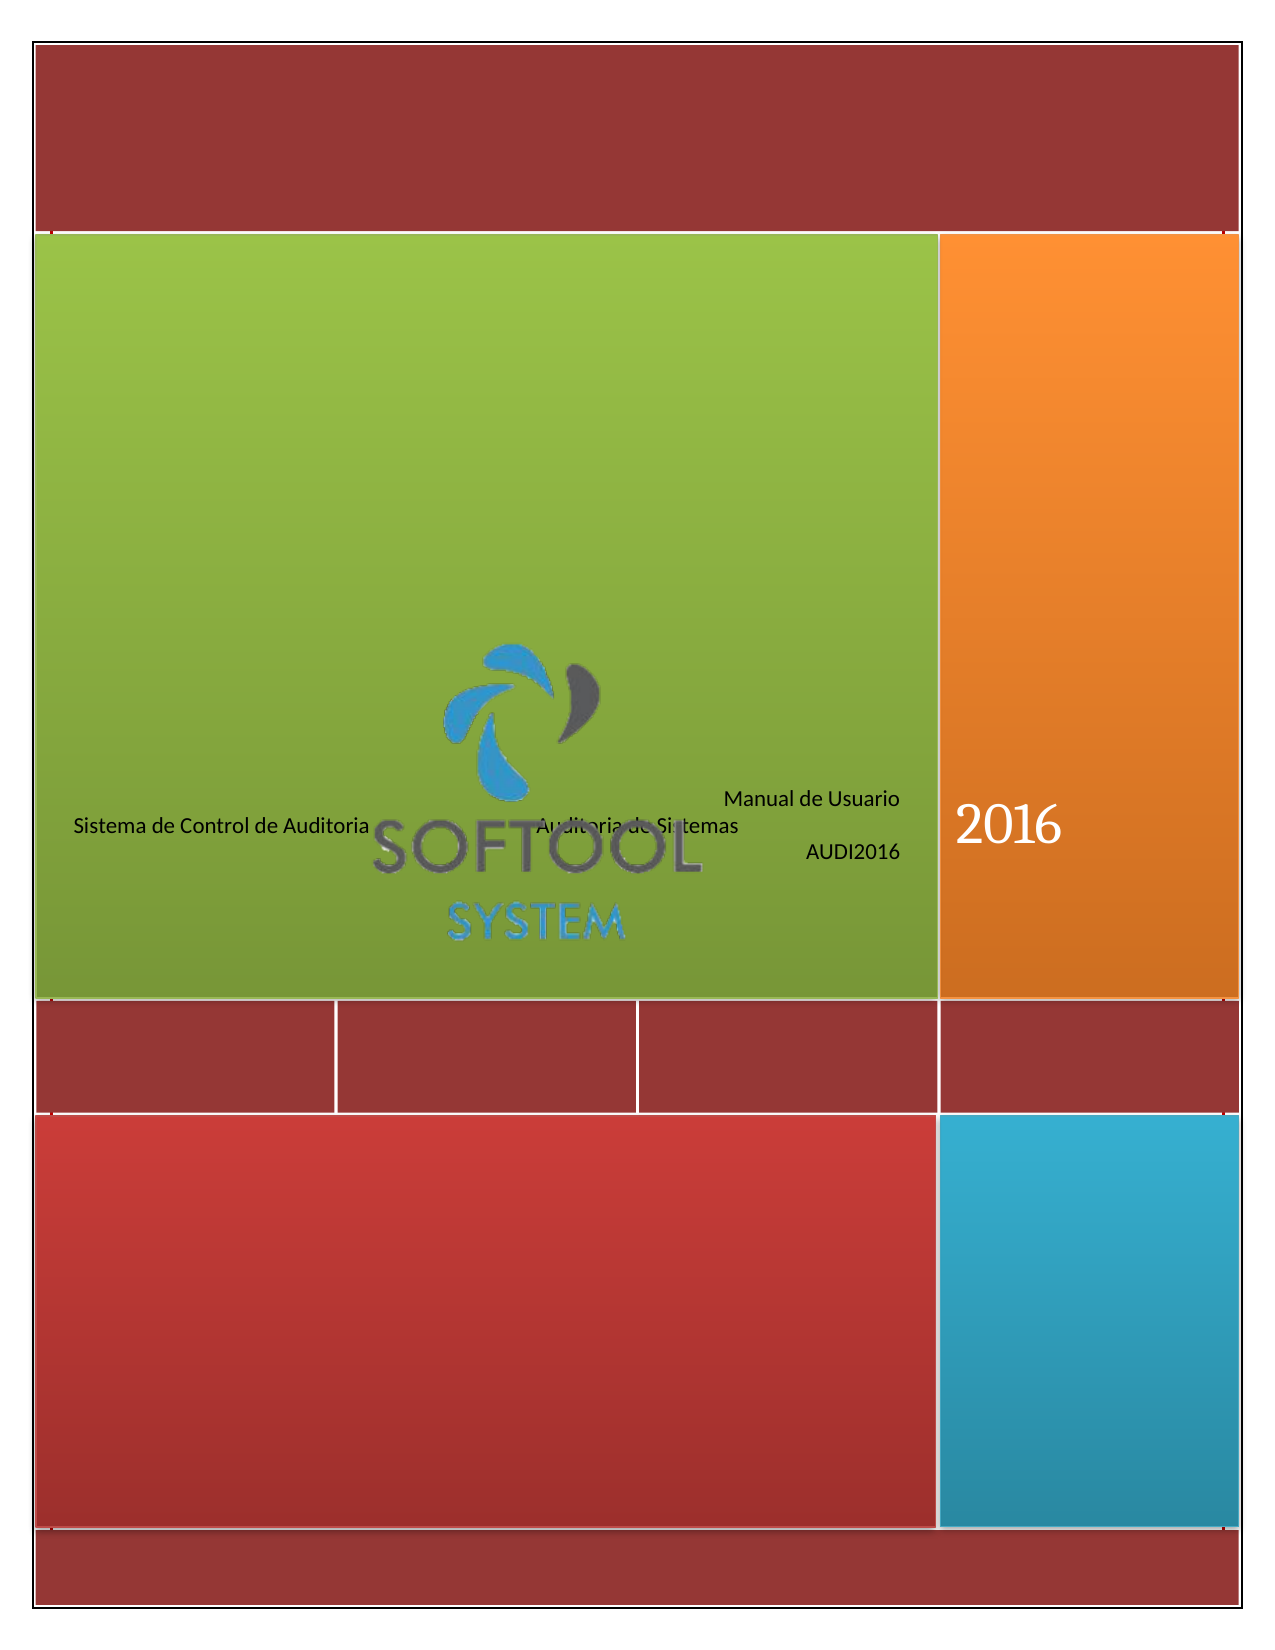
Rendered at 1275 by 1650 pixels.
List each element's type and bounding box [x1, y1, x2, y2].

picture [362, 633, 717, 955]
